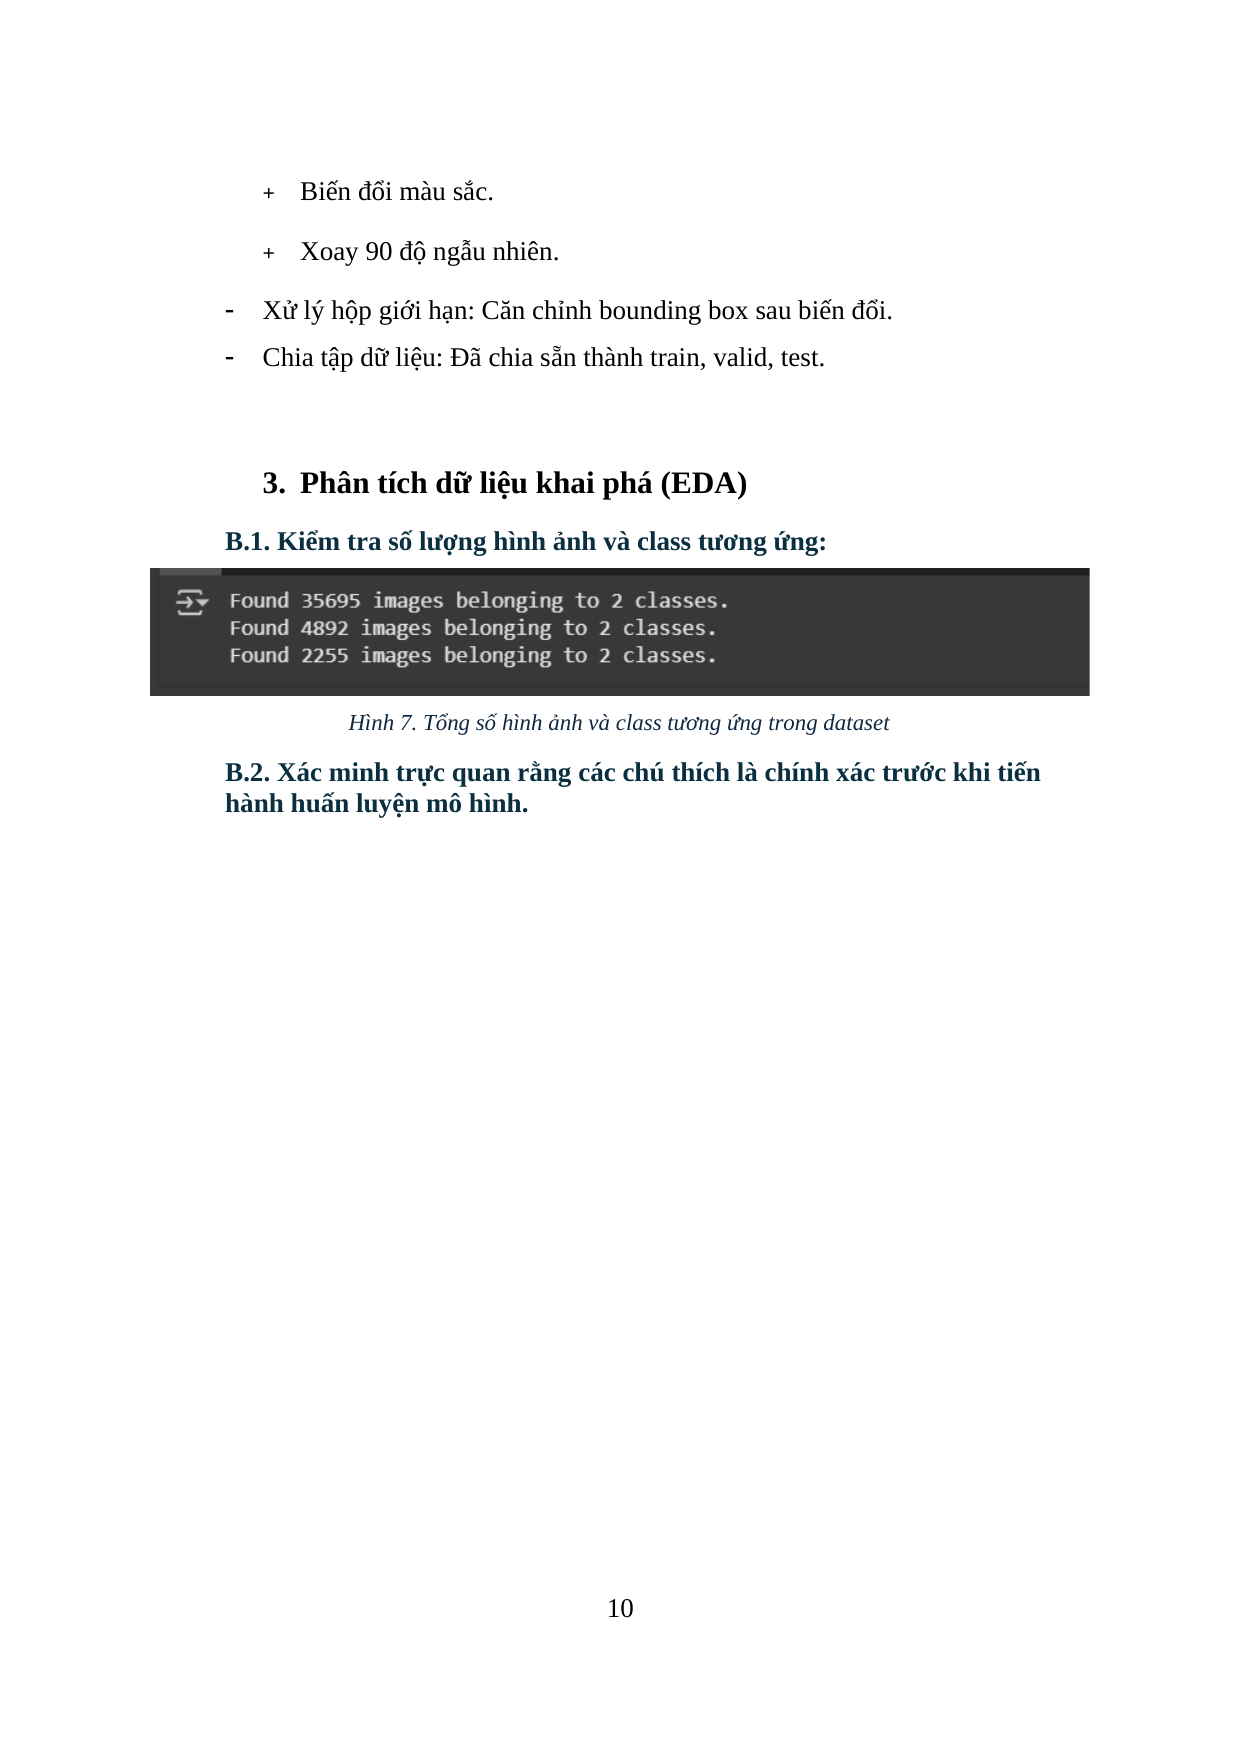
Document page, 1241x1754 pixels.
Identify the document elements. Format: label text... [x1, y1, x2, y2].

list Xoay 90 độ ngẫu nhiên. [262, 234, 1090, 266]
subtitle B.2. Xác minh trực quan rằng các chú thích là chính xác trước khi tiến hành huấn luyện mô hình. [225, 756, 1090, 818]
picture [150, 568, 1090, 696]
list Chia tập dữ liệu: Đã chia sẵn thành train, valid, test. [225, 341, 1090, 372]
list Xử lý hộp giới hạn: Căn chỉnh bounding box sau biến đổi. [225, 294, 1090, 326]
subtitle Phân tích dữ liệu khai phá (EDA) [262, 464, 1090, 500]
subtitle B.1. Kiểm tra số lượng hình ảnh và class tương ứng: [225, 525, 1090, 556]
list Biến đổi màu sắc. [262, 175, 1090, 206]
